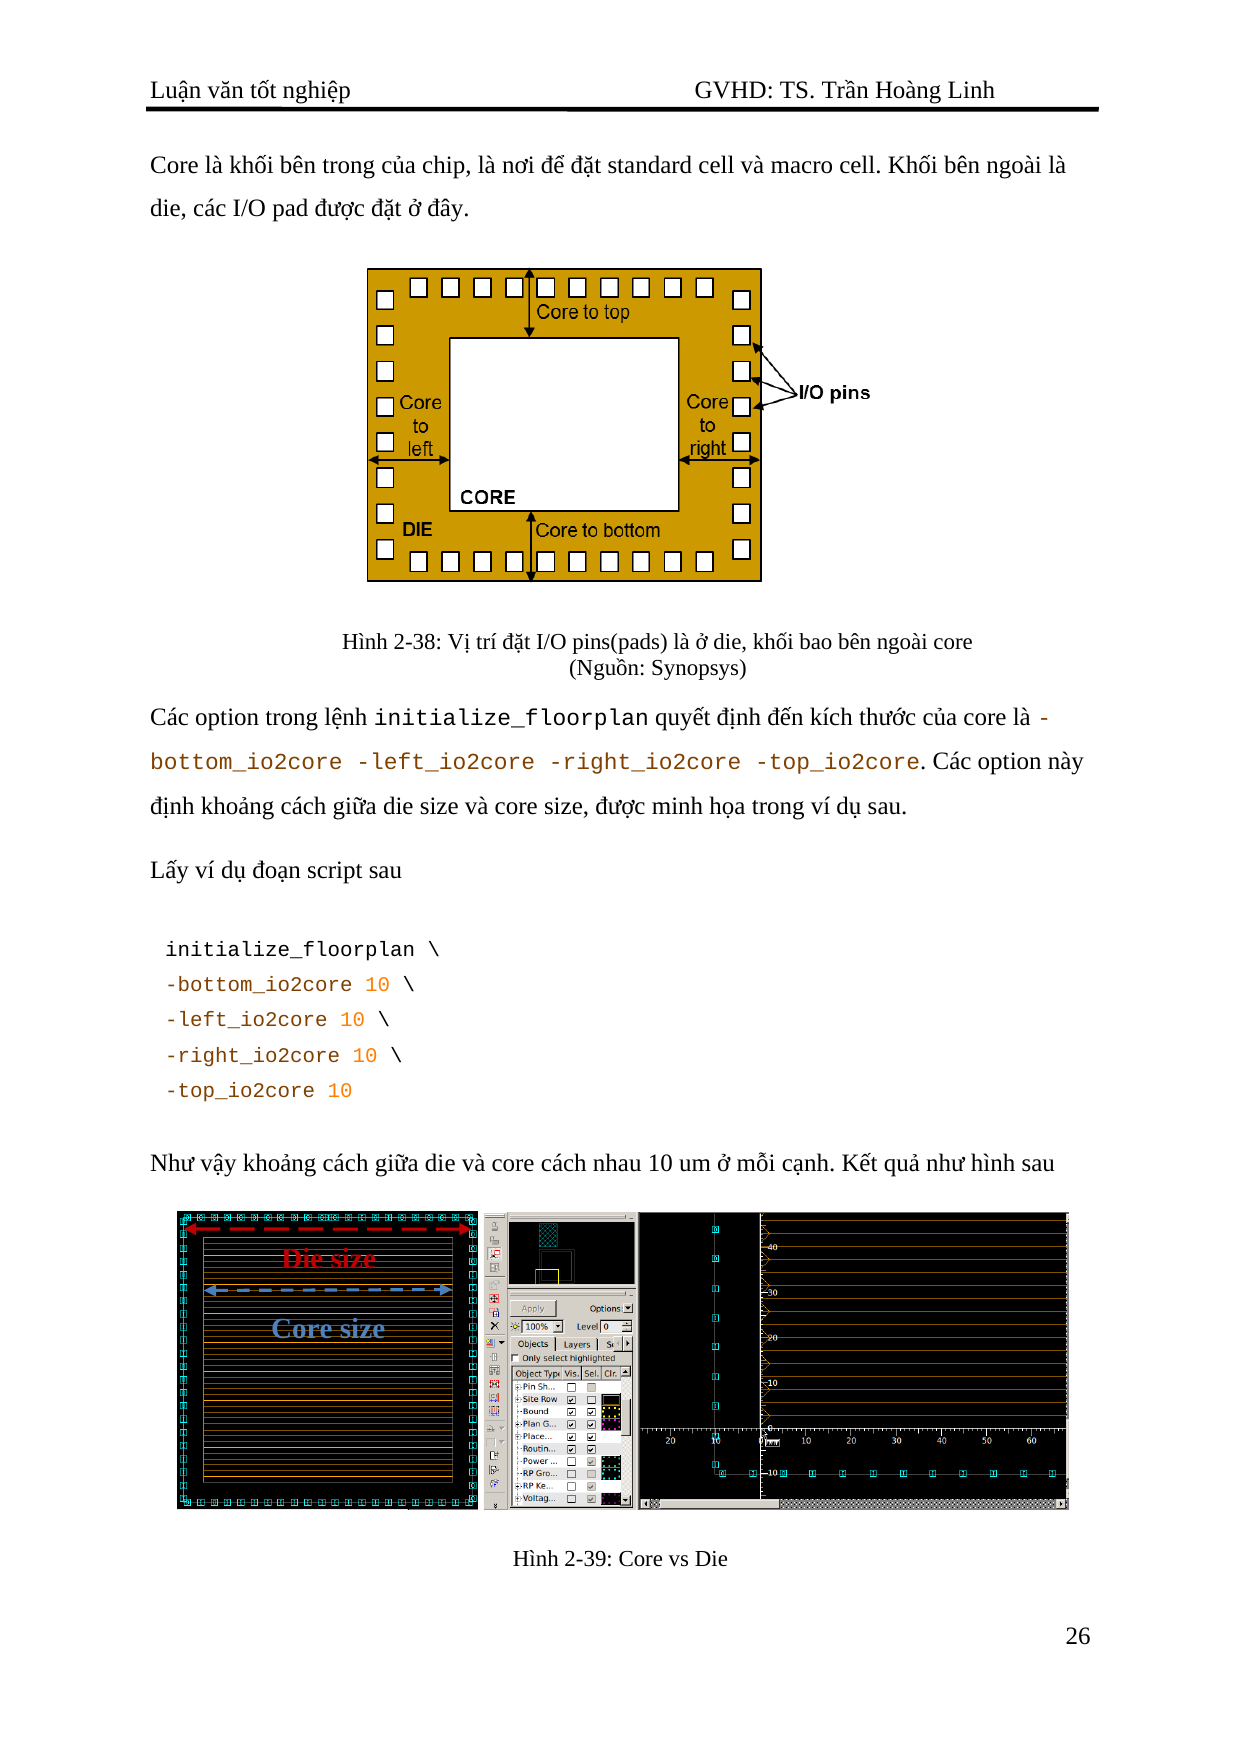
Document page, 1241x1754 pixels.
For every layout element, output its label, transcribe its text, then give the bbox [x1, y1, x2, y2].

text Như vậy khoảng cách giữa die và core cách nhau 10 um ở mỗi cạnh. Kết quả như hình sau [150, 1148, 1090, 1177]
text Lấy ví dụ đoạn script sau [150, 855, 1090, 883]
picture [483, 1212, 1069, 1510]
text Core là khối bên trong của chip, là nơi để đặt standard cell và macro cell. Khối bên ngoài là die, các I/O pad được đặt ở đây. [150, 150, 1090, 222]
text Các option trong lệnh initialize_floorplan quyết định đến kích thước của core là -bottom_io2core -left_io2core -right_io2core -top_io2core. Các option này định khoảng cách giữa die size và core size, được minh họa trong ví dụ sau. [150, 702, 1090, 819]
picture [177, 1211, 478, 1510]
picture [357, 257, 883, 593]
text (Nguồn: Synopsys) [225, 654, 1090, 681]
